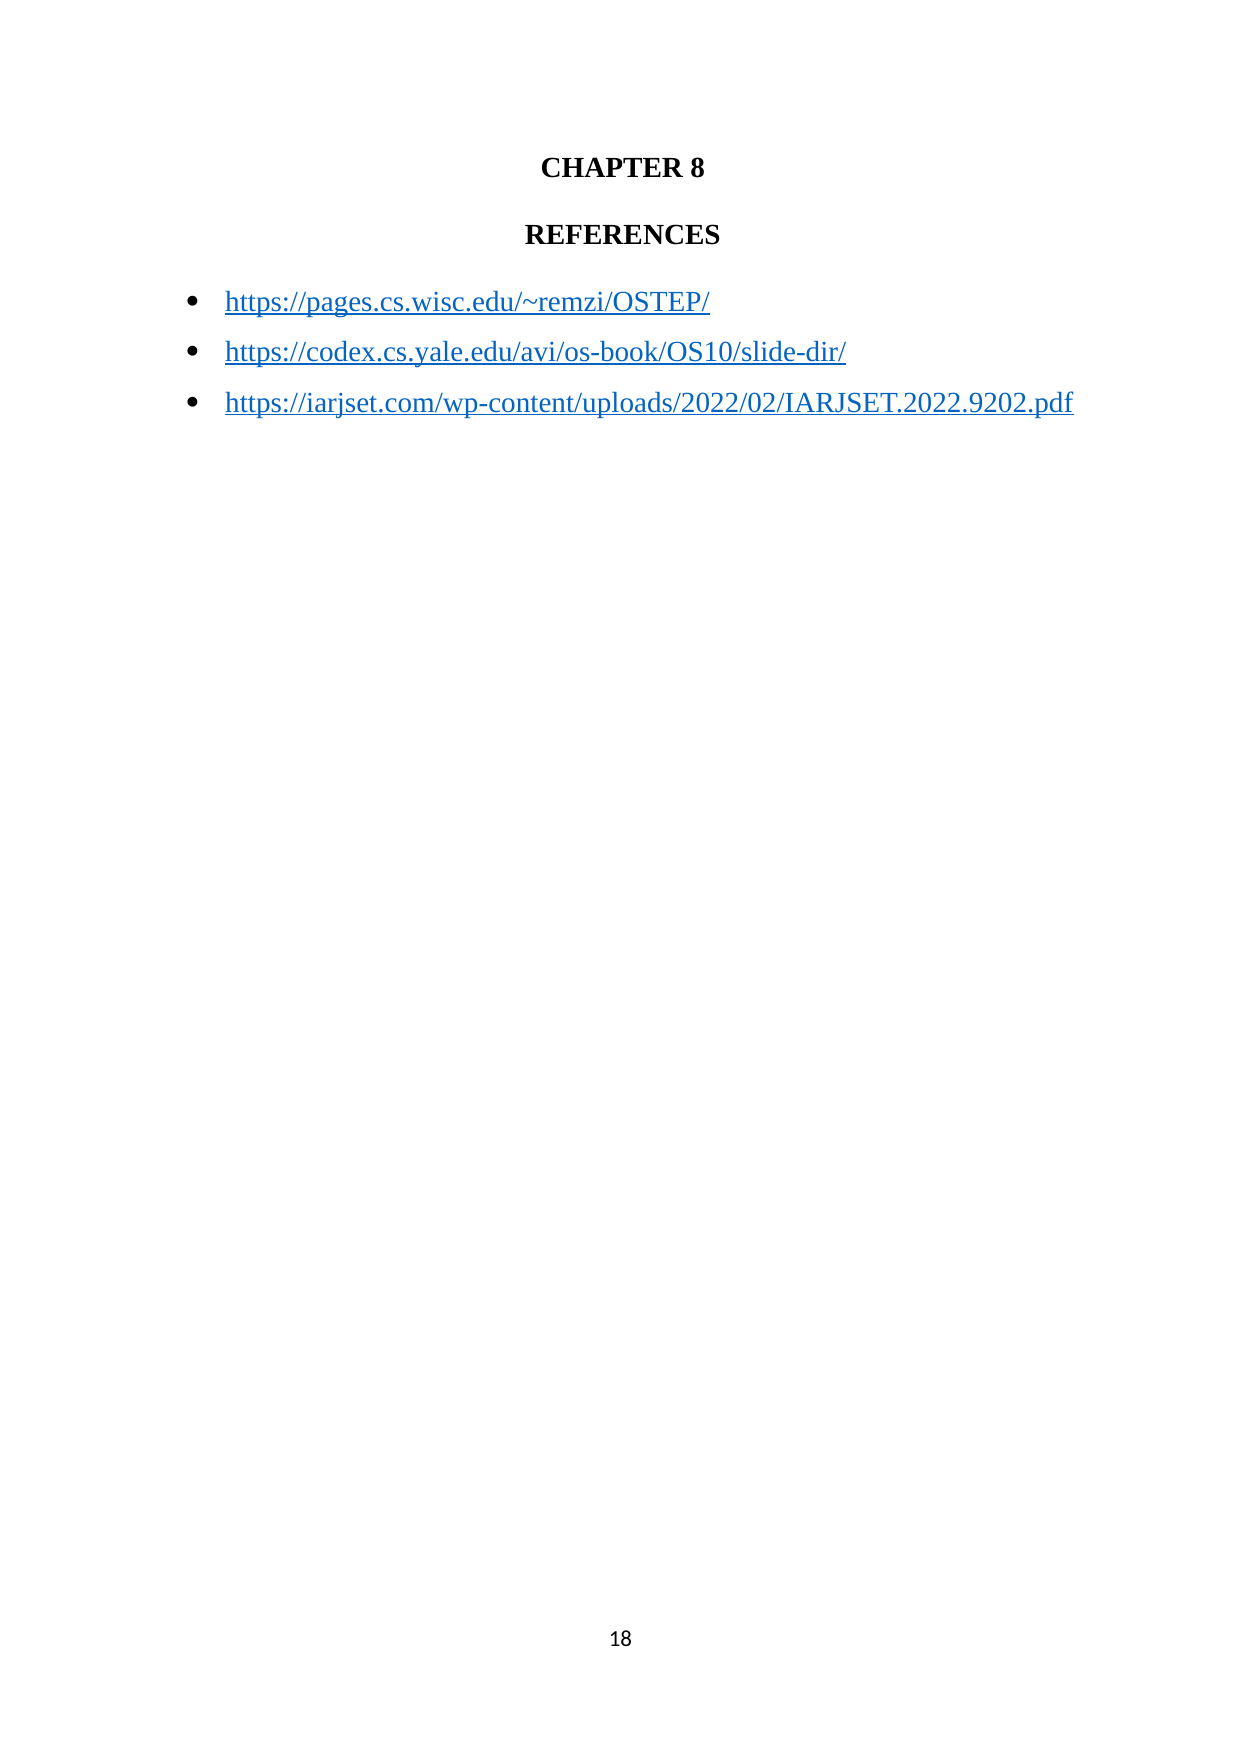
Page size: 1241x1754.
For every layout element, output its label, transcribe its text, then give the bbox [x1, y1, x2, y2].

list https://codex.cs.yale.edu/avi/os-book/OS10/slide-dir/ [187, 334, 1095, 368]
list https://pages.cs.wisc.edu/~remzi/OSTEP/ [187, 284, 1095, 318]
text CHAPTER 8 [150, 150, 1095, 183]
text REFERENCES [150, 217, 1095, 251]
list https://iarjset.com/wp-content/uploads/2022/02/IARJSET.2022.9202.pdf [187, 385, 1095, 418]
